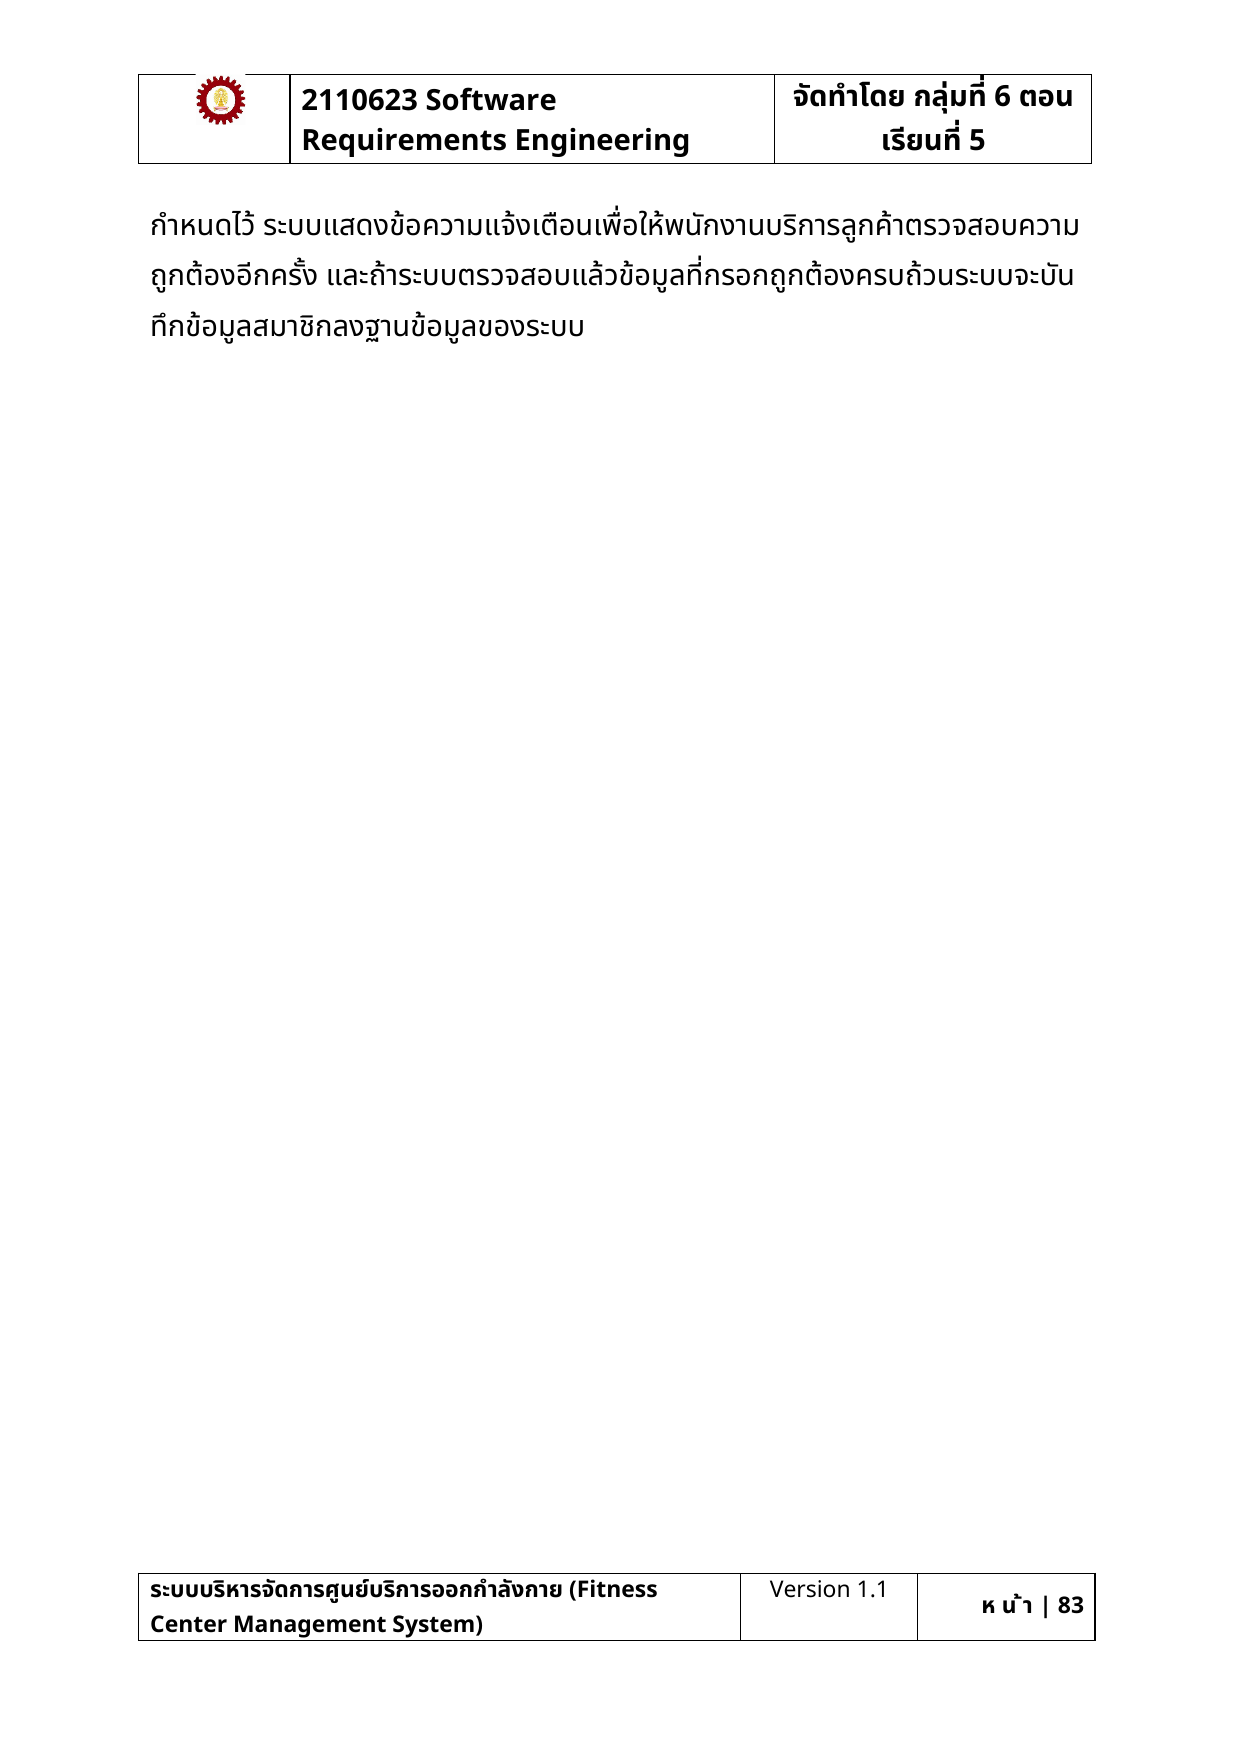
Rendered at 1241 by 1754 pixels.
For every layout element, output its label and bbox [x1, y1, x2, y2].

picture [195, 74, 246, 125]
text [150, 204, 1090, 400]
